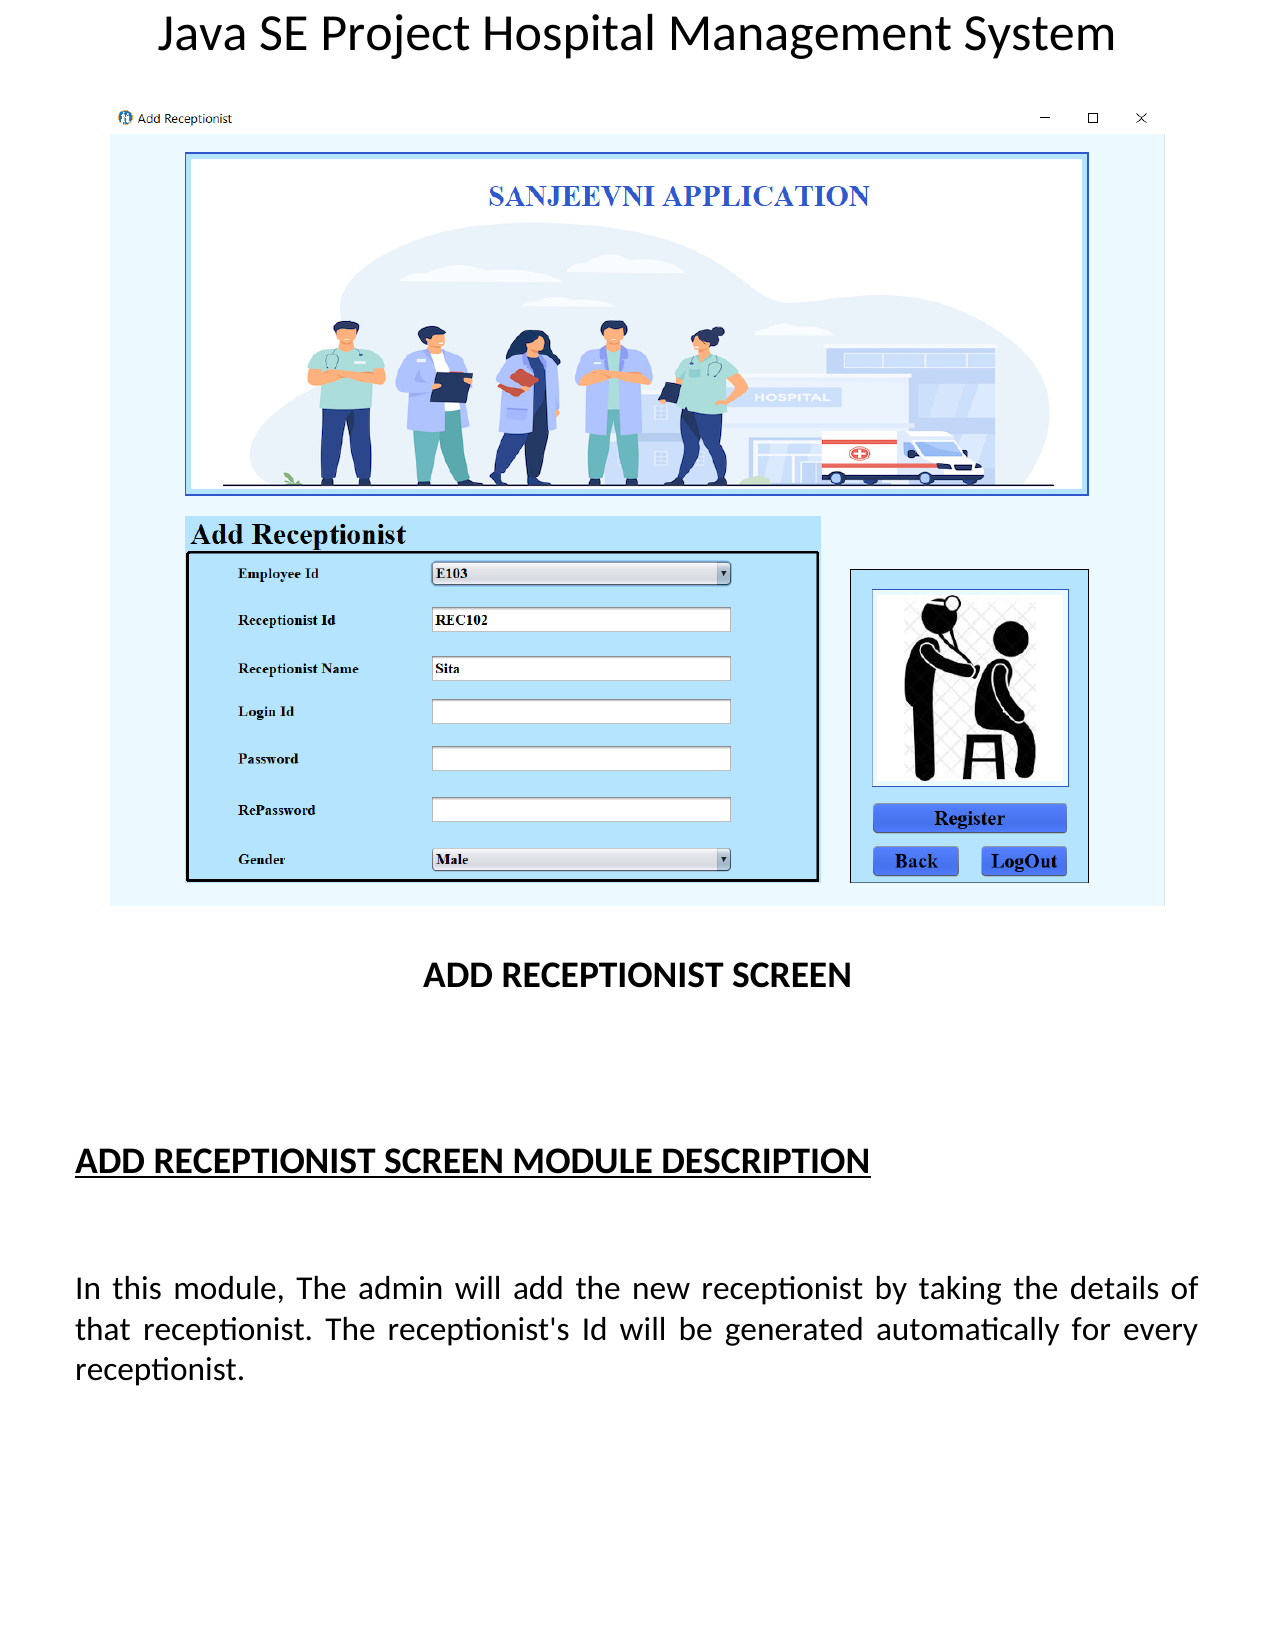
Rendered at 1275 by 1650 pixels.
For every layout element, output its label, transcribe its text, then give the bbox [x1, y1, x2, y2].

text In this module, The admin will add the new receptionist by taking the details of that receptionist. The receptionist's Id will be generated automatically for every receptionist. [75, 1267, 1200, 1389]
picture [110, 103, 1165, 906]
text ADD RECEPTIONIST SCREEN MODULE DESCRIPTION [75, 1137, 1200, 1183]
text ADD RECEPTIONIST SCREEN [75, 951, 1200, 997]
